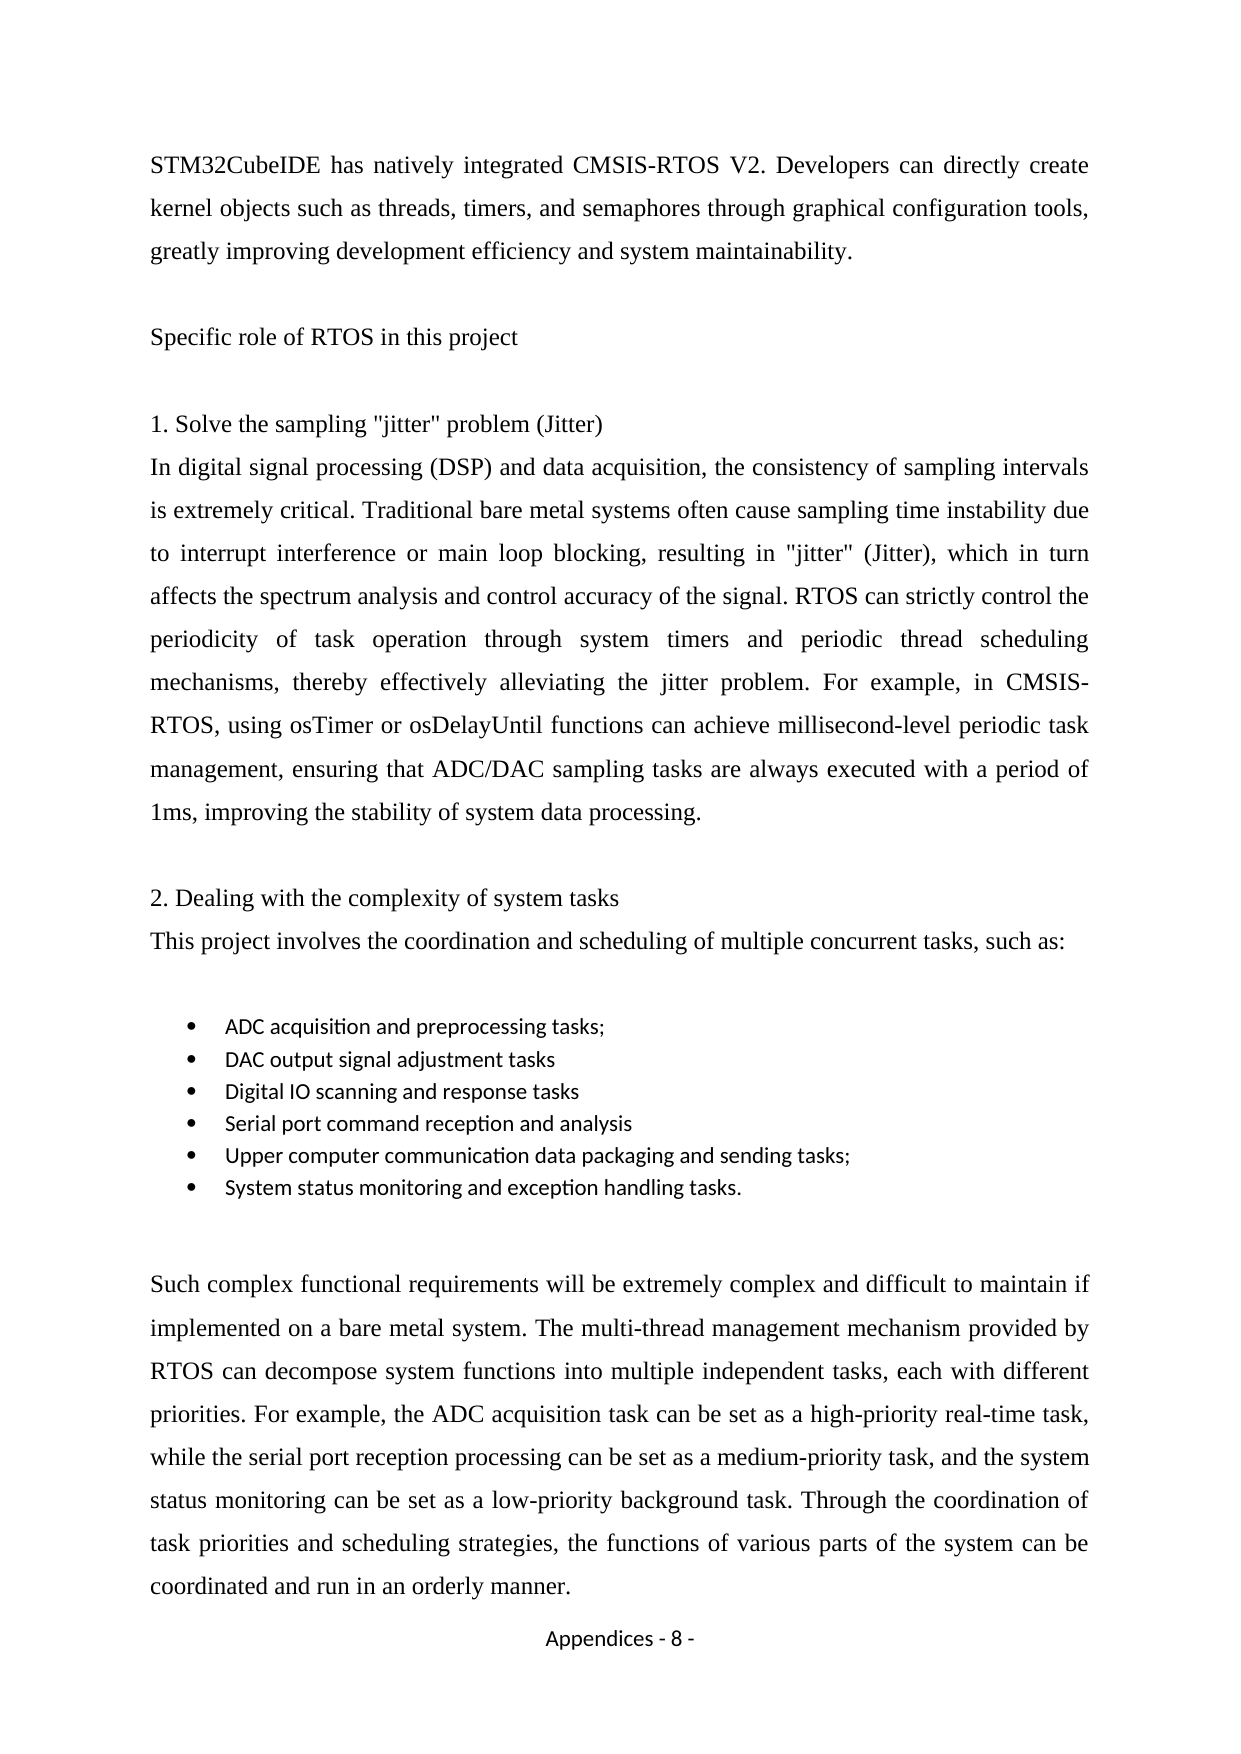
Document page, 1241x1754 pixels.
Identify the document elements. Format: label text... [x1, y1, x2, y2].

list System status monitoring and exception handling tasks. [187, 1173, 1090, 1201]
text 2. Dealing with the complexity of system tasks [150, 883, 1090, 912]
list Upper computer communication data packaging and sending tasks; [187, 1141, 1090, 1169]
text This project involves the coordination and scheduling of multiple concurrent tasks, such as: [150, 926, 1090, 955]
list Digital IO scanning and response tasks [187, 1077, 1090, 1105]
text In digital signal processing (DSP) and data acquisition, the consistency of sampling intervals is extremely critical. Traditional bare metal systems often cause sampling time instability due to interrupt interference or main loop blocking, resulting in "jitter" (Jitter), which in turn affects the spectrum analysis and control accuracy of the signal. RTOS can strictly control the periodicity of task operation through system timers and periodic thread scheduling mechanisms, thereby effectively alleviating the jitter problem. For example, in CMSIS-RTOS, using osTimer or osDelayUntil functions can achieve millisecond-level periodic task management, ensuring that ADC/DAC sampling tasks are always executed with a period of 1ms, improving the stability of system data processing. [150, 452, 1090, 826]
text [150, 150, 1090, 265]
list ADC acquisition and preprocessing tasks; [187, 1012, 1090, 1041]
text Specific role of RTOS in this project [150, 322, 1090, 351]
text 1. Solve the sampling "jitter" problem (Jitter) [150, 409, 1090, 437]
list Serial port command reception and analysis [187, 1109, 1090, 1137]
list DAC output signal adjustment tasks [187, 1045, 1090, 1073]
text Such complex functional requirements will be extremely complex and difficult to maintain if implemented on a bare metal system. The multi-thread management mechanism provided by RTOS can decompose system functions into multiple independent tasks, each with different priorities. For example, the ADC acquisition task can be set as a high-priority real-time task, while the serial port reception processing can be set as a medium-priority task, and the system status monitoring can be set as a low-priority background task. Through the coordination of task priorities and scheduling strategies, the functions of various parts of the system can be coordinated and run in an orderly manner. [150, 1269, 1090, 1600]
